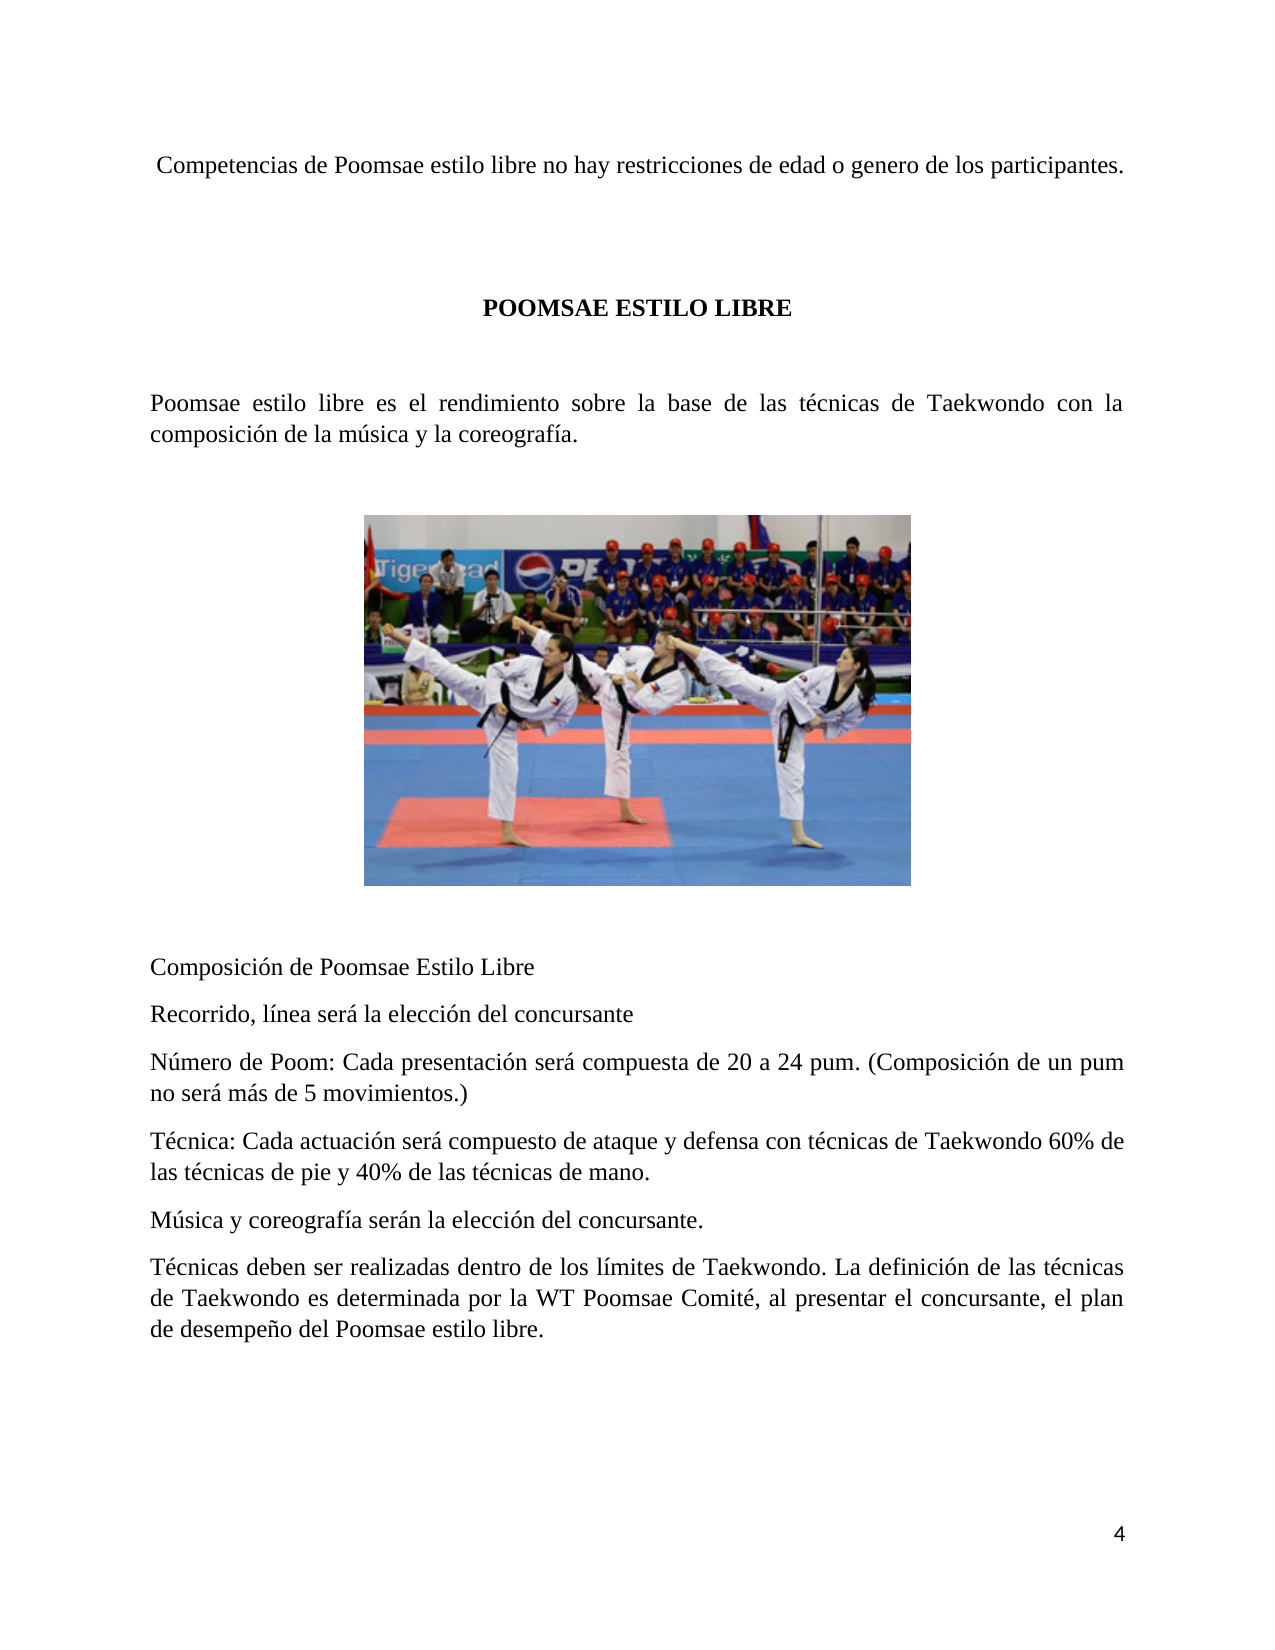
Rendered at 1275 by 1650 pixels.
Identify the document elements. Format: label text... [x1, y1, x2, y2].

text Técnica: Cada actuación será compuesto de ataque y defensa con técnicas de Taekwondo 60% de las técnicas de pie y 40% de las técnicas de mano. [150, 1126, 1125, 1186]
text Competencias de Poomsae estilo libre no hay restricciones de edad o genero de los participantes. [150, 150, 1125, 179]
text Música y coreografía serán la elección del concursante. [150, 1205, 1125, 1233]
text Técnicas deben ser realizadas dentro de los límites de Taekwondo. La definición de las técnicas de Taekwondo es determinada por la WT Poomsae Comité, al presentar el concursante, el plan de desempeño del Poomsae estilo libre. [150, 1252, 1125, 1343]
text POOMSAE ESTILO LIBRE [150, 293, 1125, 322]
text Poomsae estilo libre es el rendimiento sobre la base de las técnicas de Taekwondo con la composición de la música y la coreografía. [150, 388, 1125, 448]
picture [364, 515, 911, 886]
text Recorrido, línea será la elección del concursante [150, 999, 1125, 1028]
text Composición de Poomsae Estilo Libre [150, 952, 1125, 981]
text Número de Poom: Cada presentación será compuesta de 20 a 24 pum. (Composición de un pum no será más de 5 movimientos.) [150, 1047, 1125, 1107]
